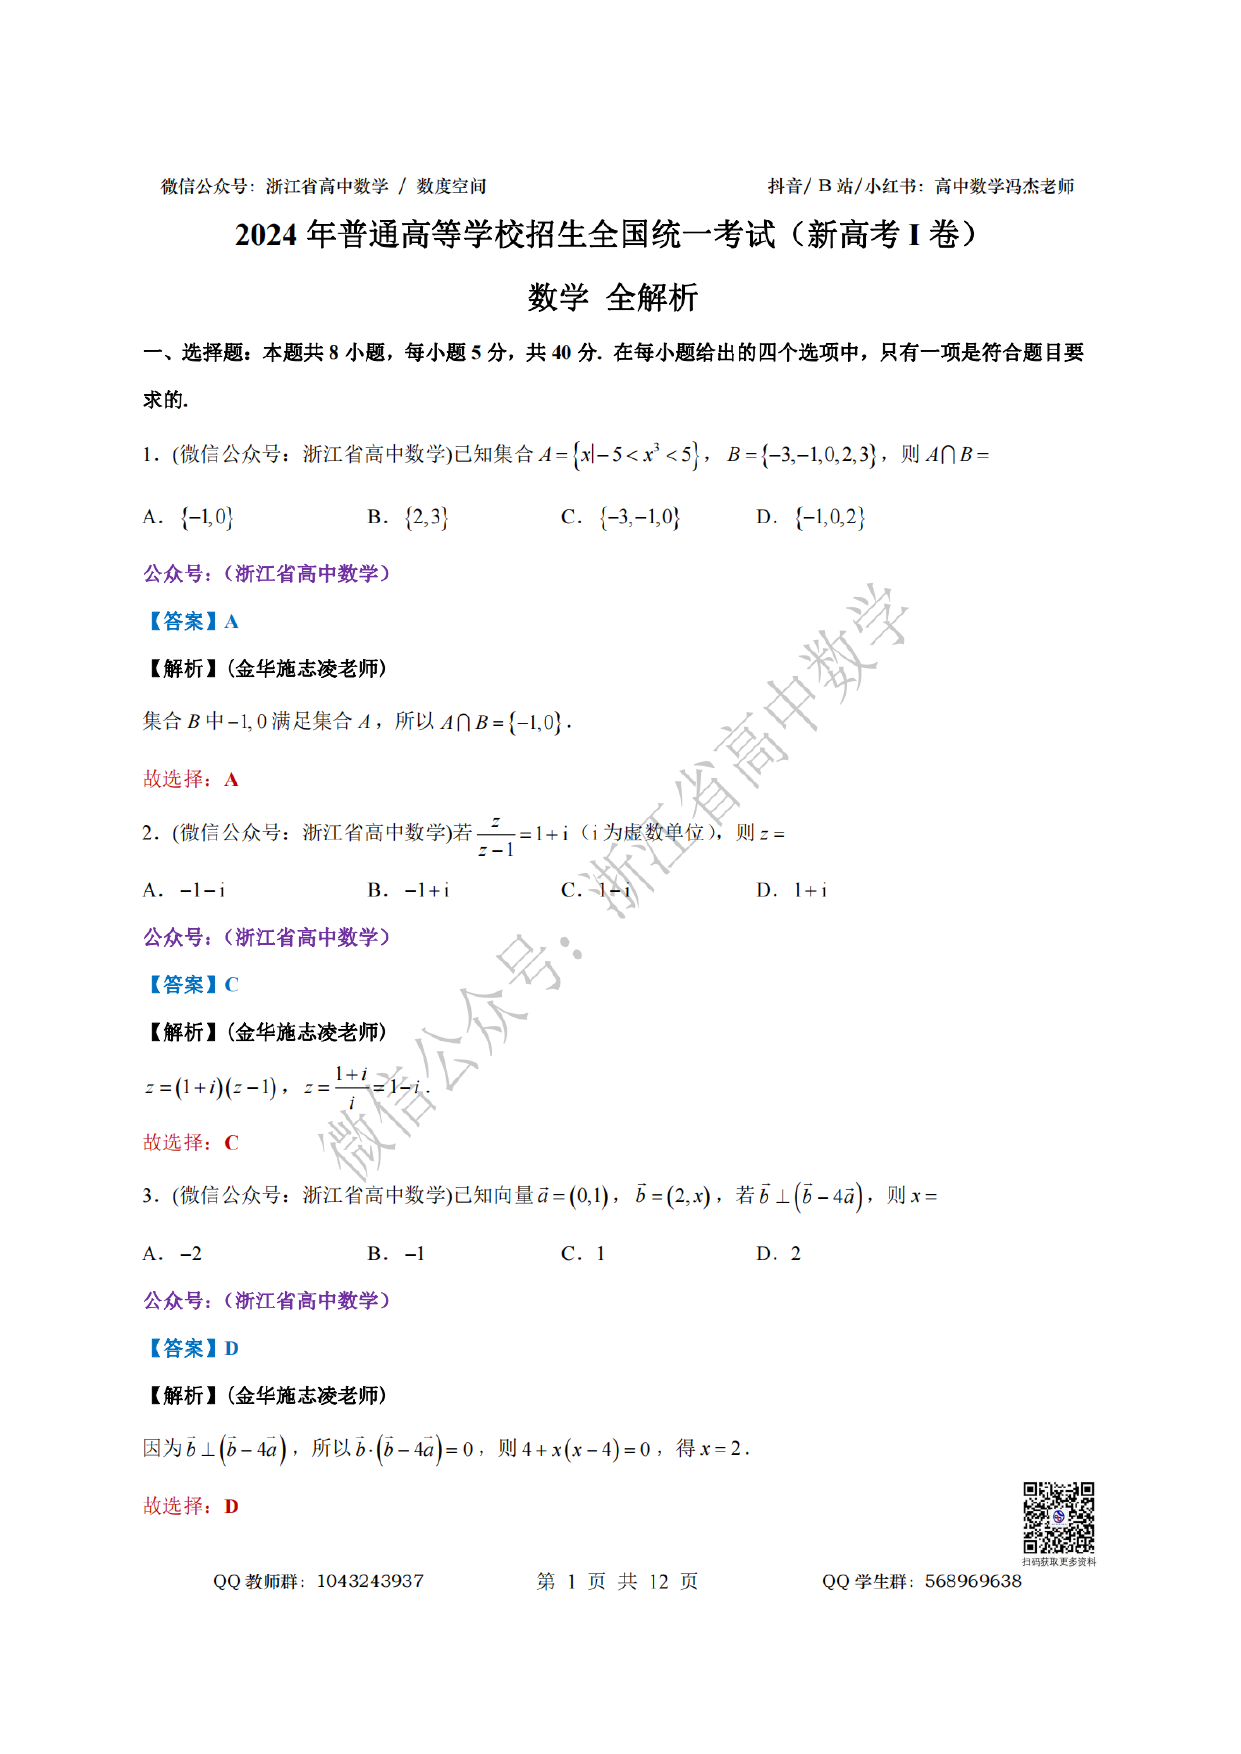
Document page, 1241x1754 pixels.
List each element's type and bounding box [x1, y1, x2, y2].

picture [117, 162, 1124, 1592]
